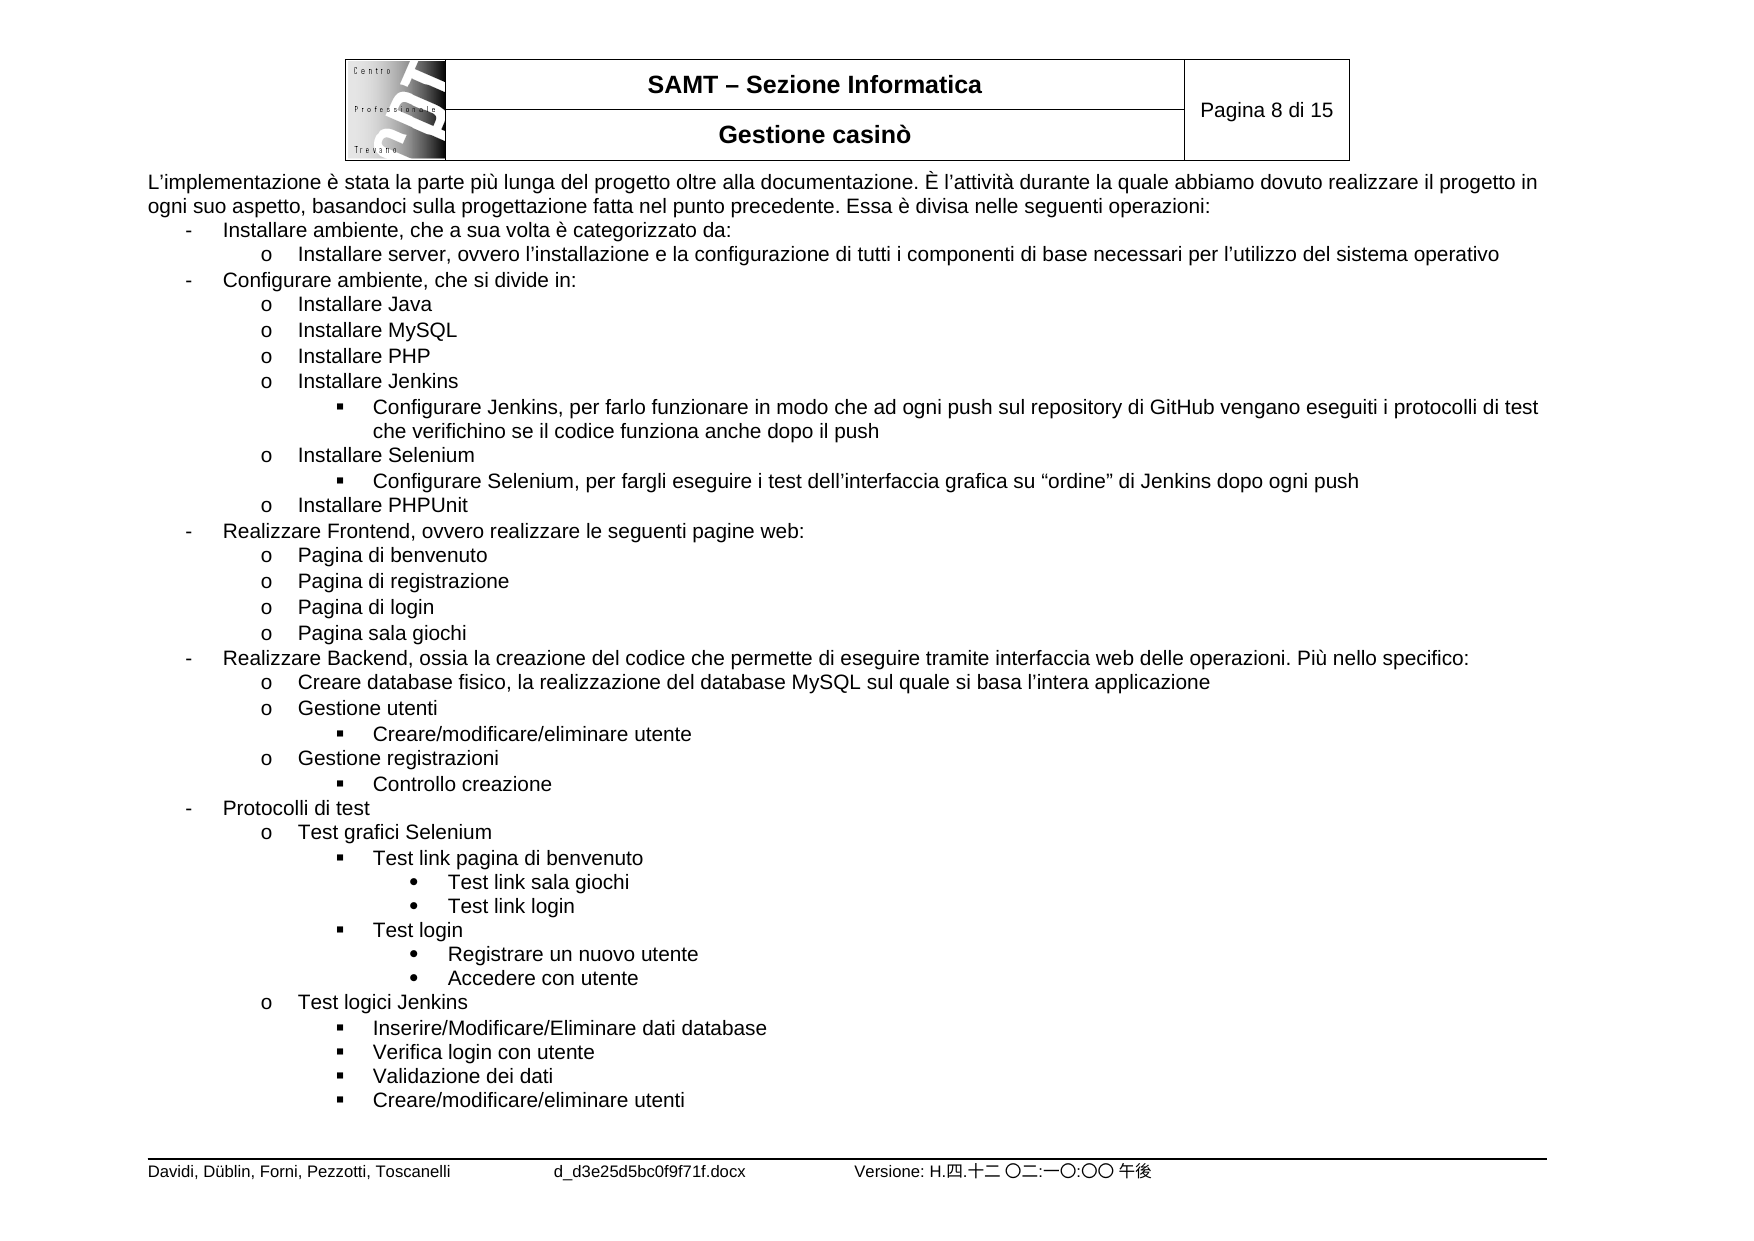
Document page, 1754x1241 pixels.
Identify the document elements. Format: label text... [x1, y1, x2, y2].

picture [346, 60, 445, 159]
list Validazione dei dati [335, 1064, 1547, 1088]
list Test link login [410, 894, 1547, 918]
list Protocolli di test [185, 796, 1547, 820]
list Creare database fisico, la realizzazione del database MySQL sul quale si basa l’intera applicazione [260, 670, 1547, 696]
list Configurare ambiente, che si divide in: [185, 268, 1547, 292]
list Verifica login con utente [335, 1040, 1547, 1064]
list Gestione utenti [260, 696, 1547, 722]
list Installare PHP [260, 343, 1547, 369]
list Installare Java [260, 292, 1547, 318]
list Registrare un nuovo utente [410, 942, 1547, 966]
list Test link pagina di benvenuto [335, 846, 1547, 870]
list Test grafici Selenium [260, 820, 1547, 846]
list Test link sala giochi [410, 870, 1547, 894]
text L’implementazione è stata la parte più lunga del progetto oltre alla documentazione. È l’attività durante la quale abbiamo dovuto realizzare il progetto in ogni suo aspetto, basandoci sulla progettazione fatta nel punto precedente. Essa è divisa nelle seguenti operazioni: [148, 170, 1547, 218]
list Pagina di benvenuto [260, 543, 1547, 569]
list Configurare Jenkins, per farlo funzionare in modo che ad ogni push sul repository di GitHub vengano eseguiti i protocolli di test che verifichino se il codice funziona anche dopo il push [335, 395, 1547, 443]
list Gestione registrazioni [260, 746, 1547, 772]
list Inserire/Modificare/Eliminare dati database [335, 1016, 1547, 1040]
list Installare PHPUnit [260, 493, 1547, 519]
list Realizzare Frontend, ovvero realizzare le seguenti pagine web: [185, 519, 1547, 543]
list Accedere con utente [410, 966, 1547, 990]
list Creare/modificare/eliminare utenti [335, 1088, 1547, 1112]
list Installare ambiente, che a sua volta è categorizzato da: [185, 218, 1547, 242]
list Pagina di login [260, 594, 1547, 620]
list Test login [335, 918, 1547, 942]
list Realizzare Backend, ossia la creazione del codice che permette di eseguire tramite interfaccia web delle operazioni. Più nello specifico: [185, 646, 1547, 670]
list Installare Selenium [260, 443, 1547, 469]
list Installare MySQL [260, 318, 1547, 343]
list Installare server, ovvero l’installazione e la configurazione di tutti i componenti di base necessari per l’utilizzo del sistema operativo [260, 242, 1547, 268]
list Controllo creazione [335, 772, 1547, 796]
list Test logici Jenkins [260, 990, 1547, 1016]
list Pagina sala giochi [260, 620, 1547, 646]
list Pagina di registrazione [260, 569, 1547, 594]
list Creare/modificare/eliminare utente [335, 722, 1547, 746]
list Installare Jenkins [260, 369, 1547, 395]
list Configurare Selenium, per fargli eseguire i test dell’interfaccia grafica su “ordine” di Jenkins dopo ogni push [335, 469, 1547, 493]
